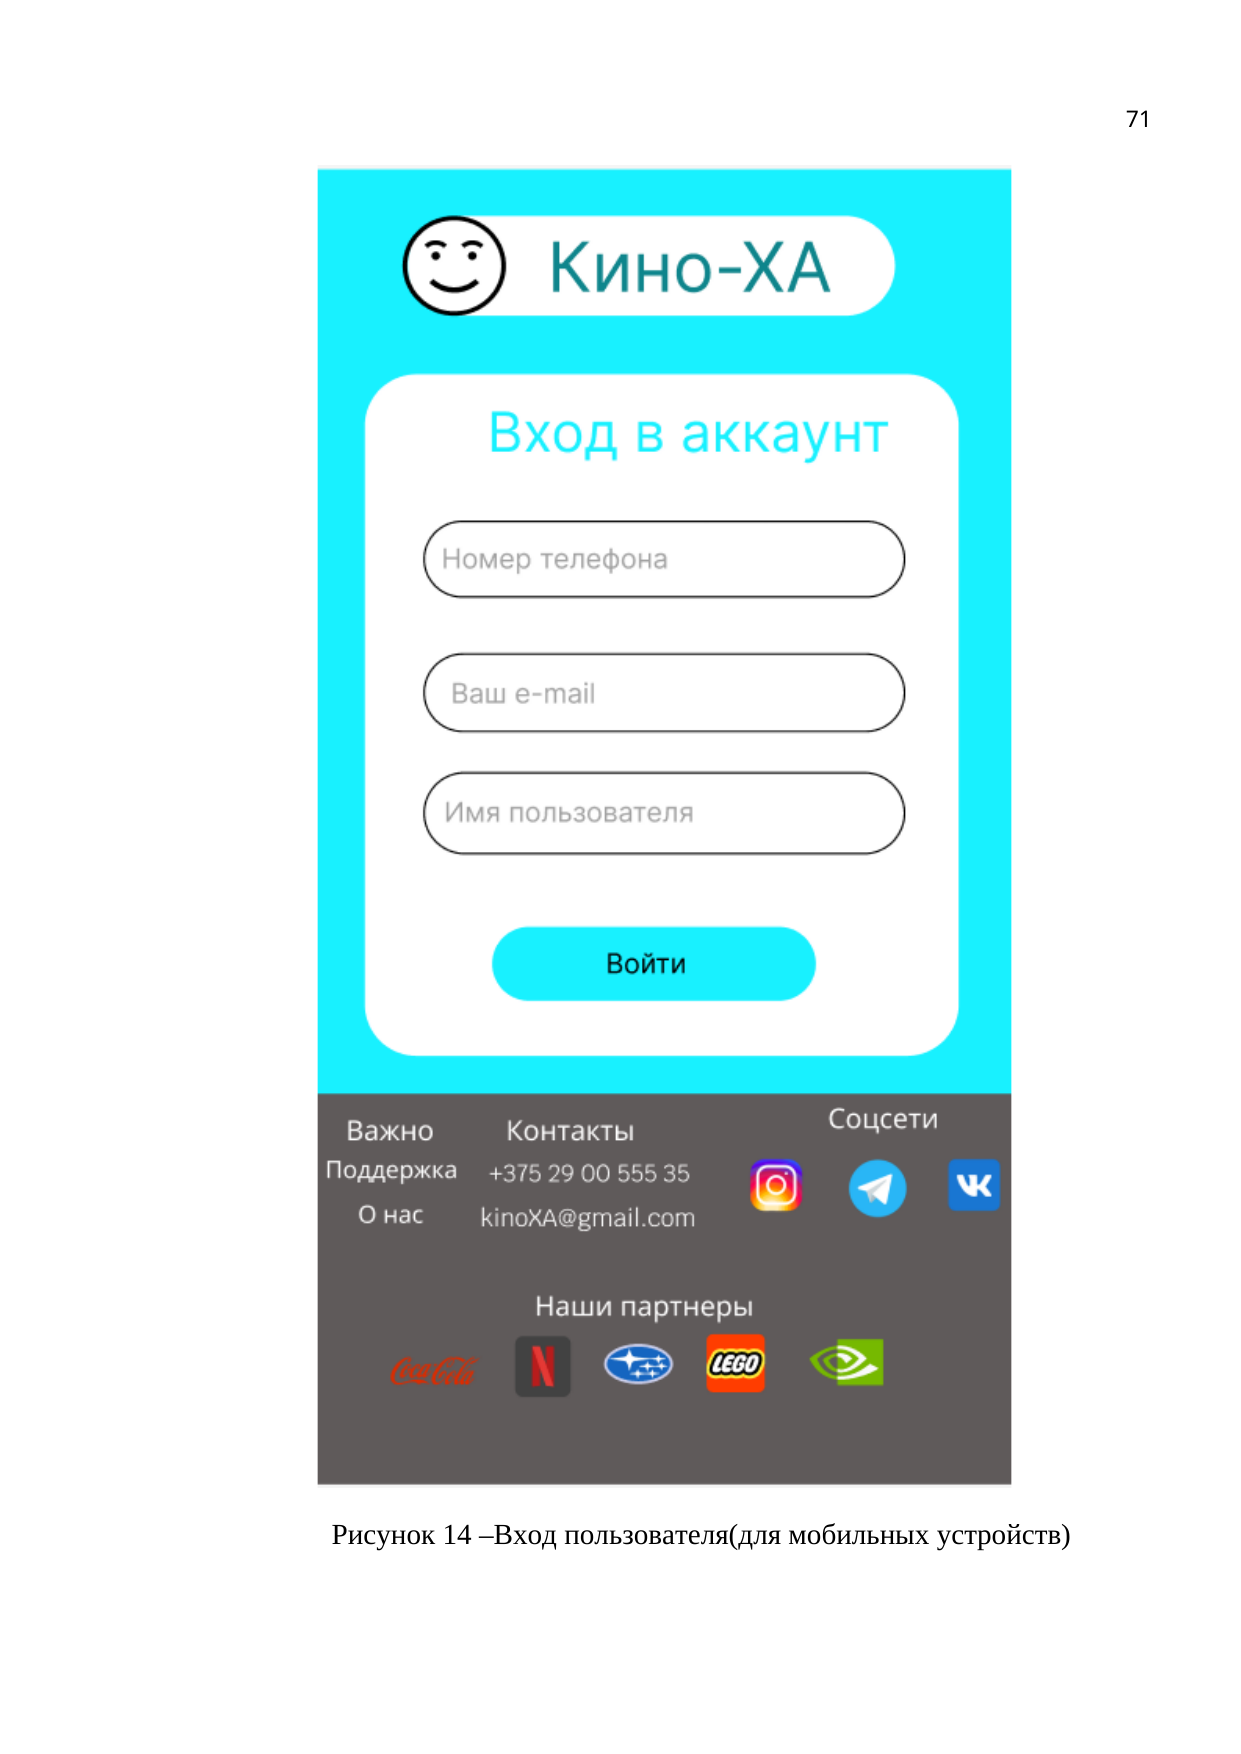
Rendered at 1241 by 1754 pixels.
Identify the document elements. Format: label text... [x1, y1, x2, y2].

picture [317, 165, 1012, 1488]
text Рисунок 14 –Вход пользователя(для мобильных устройств) [177, 1517, 1152, 1550]
